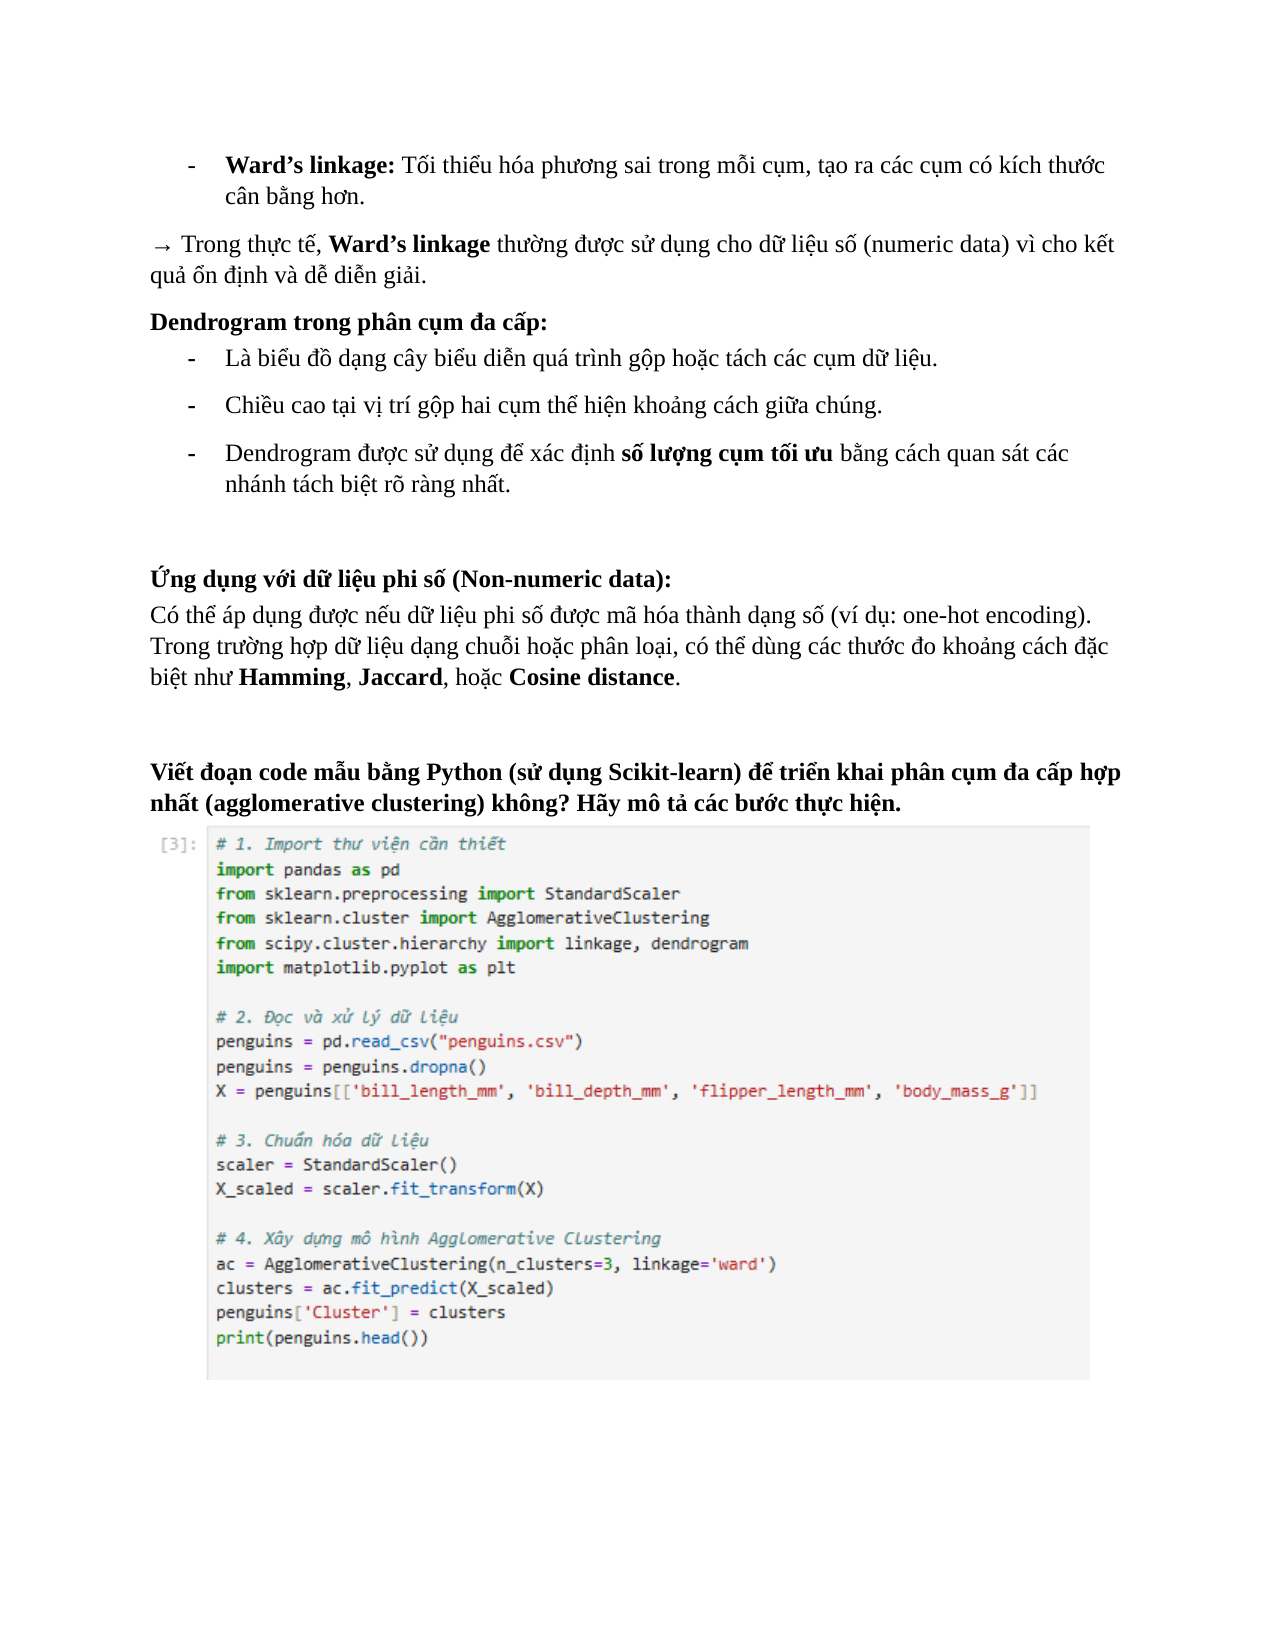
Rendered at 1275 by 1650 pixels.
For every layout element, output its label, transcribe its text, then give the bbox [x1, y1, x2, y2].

text → Trong thực tế, Ward’s linkage thường được sử dụng cho dữ liệu số (numeric data) vì cho kết quả ổn định và dễ diễn giải. [150, 229, 1125, 288]
subtitle Dendrogram trong phân cụm đa cấp: [150, 307, 1125, 336]
list Là biểu đồ dạng cây biểu diễn quá trình gộp hoặc tách các cụm dữ liệu. [187, 343, 1125, 371]
picture [150, 823, 1090, 1380]
subtitle Viết đoạn code mẫu bằng Python (sử dụng Scikit-learn) để triển khai phân cụm đa cấp hợp nhất (agglomerative clustering) không? Hãy mô tả các bước thực hiện. [150, 757, 1125, 817]
text Có thể áp dụng được nếu dữ liệu phi số được mã hóa thành dạng số (ví dụ: one-hot encoding). Trong trường hợp dữ liệu dạng chuỗi hoặc phân loại, có thể dùng các thước đo khoảng cách đặc biệt như Hamming, Jaccard, hoặc Cosine distance. [150, 600, 1125, 691]
list Ward’s linkage: Tối thiểu hóa phương sai trong mỗi cụm, tạo ra các cụm có kích thước cân bằng hơn. [187, 150, 1125, 210]
list Chiều cao tại vị trí gộp hai cụm thể hiện khoảng cách giữa chúng. [187, 390, 1125, 419]
list Dendrogram được sử dụng để xác định số lượng cụm tối ưu bằng cách quan sát các nhánh tách biệt rõ ràng nhất. [187, 438, 1125, 498]
subtitle Ứng dụng với dữ liệu phi số (Non-numeric data): [150, 564, 1125, 593]
